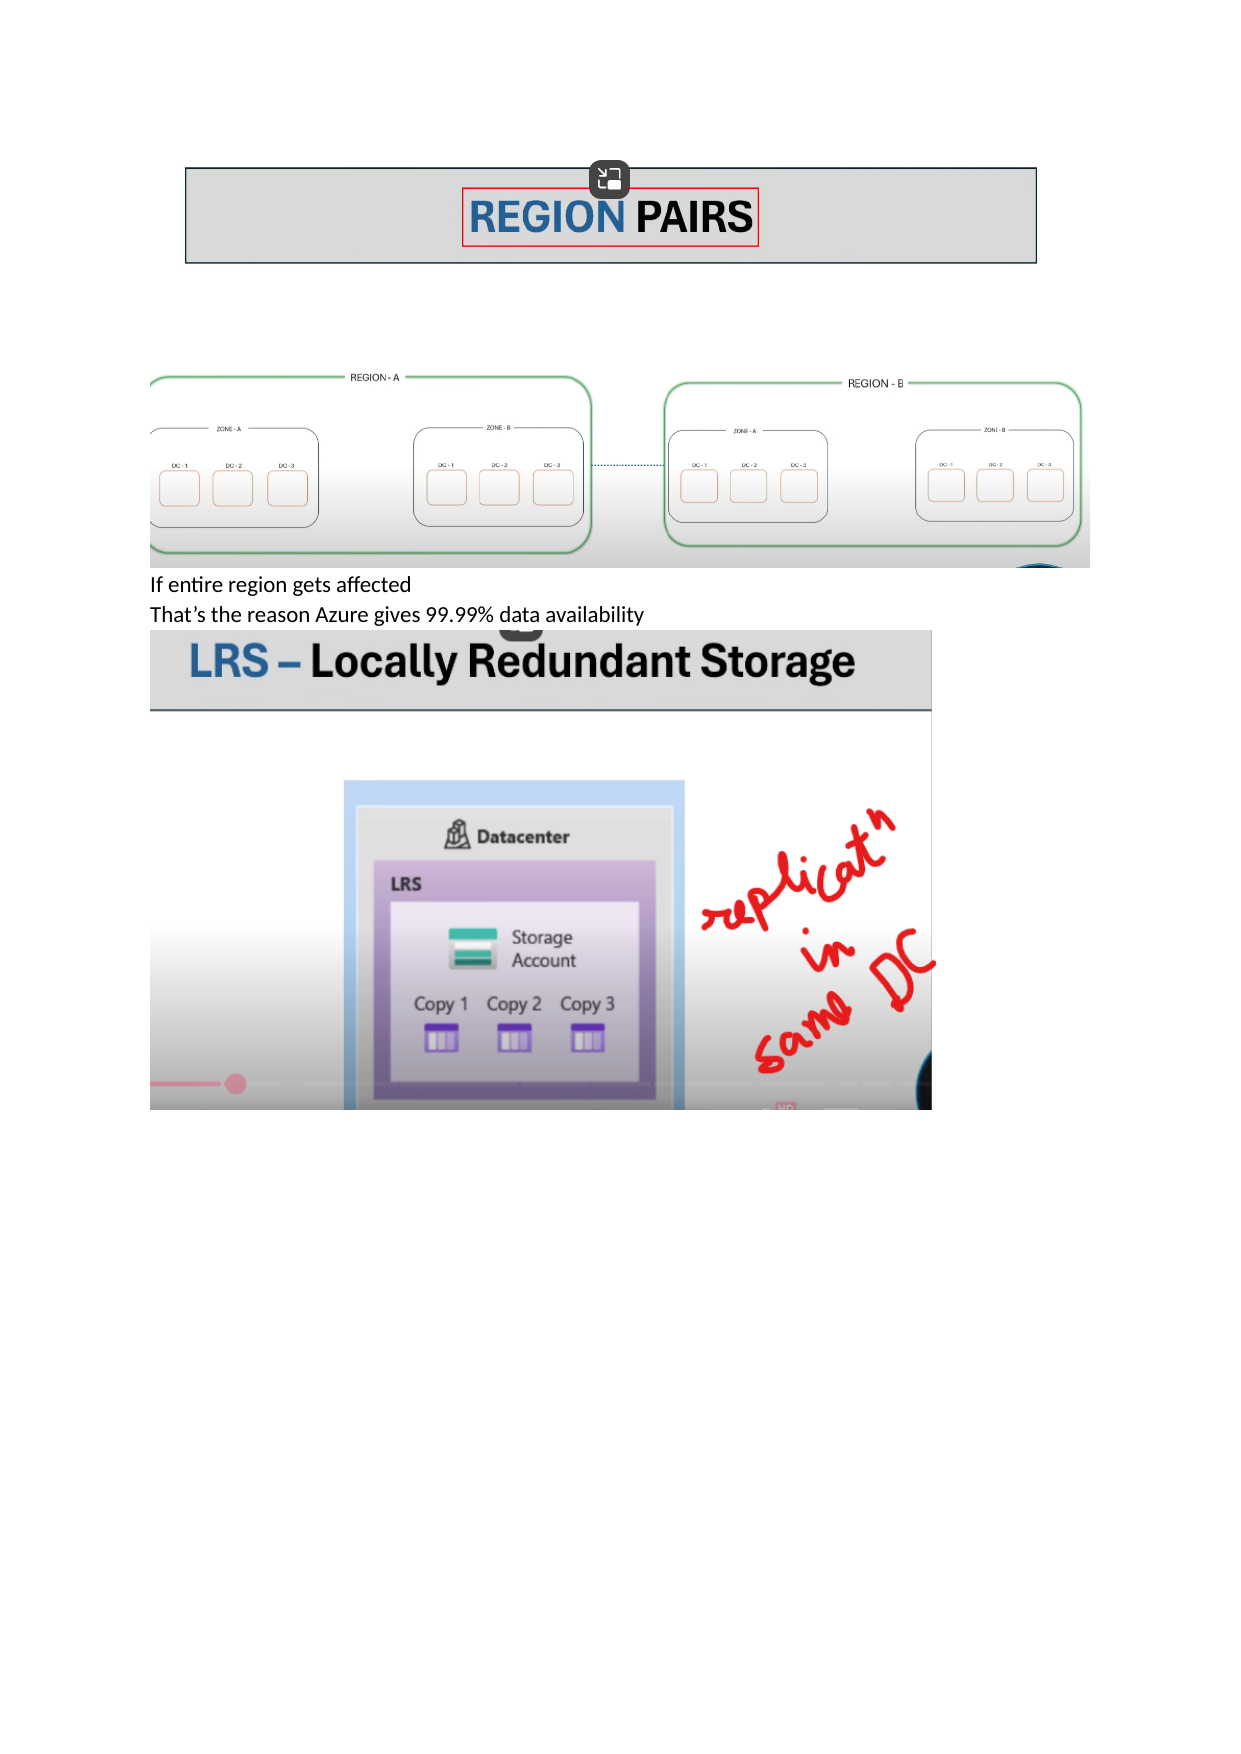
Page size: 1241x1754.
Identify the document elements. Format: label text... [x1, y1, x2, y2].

picture [150, 150, 1091, 568]
picture [150, 630, 937, 1110]
